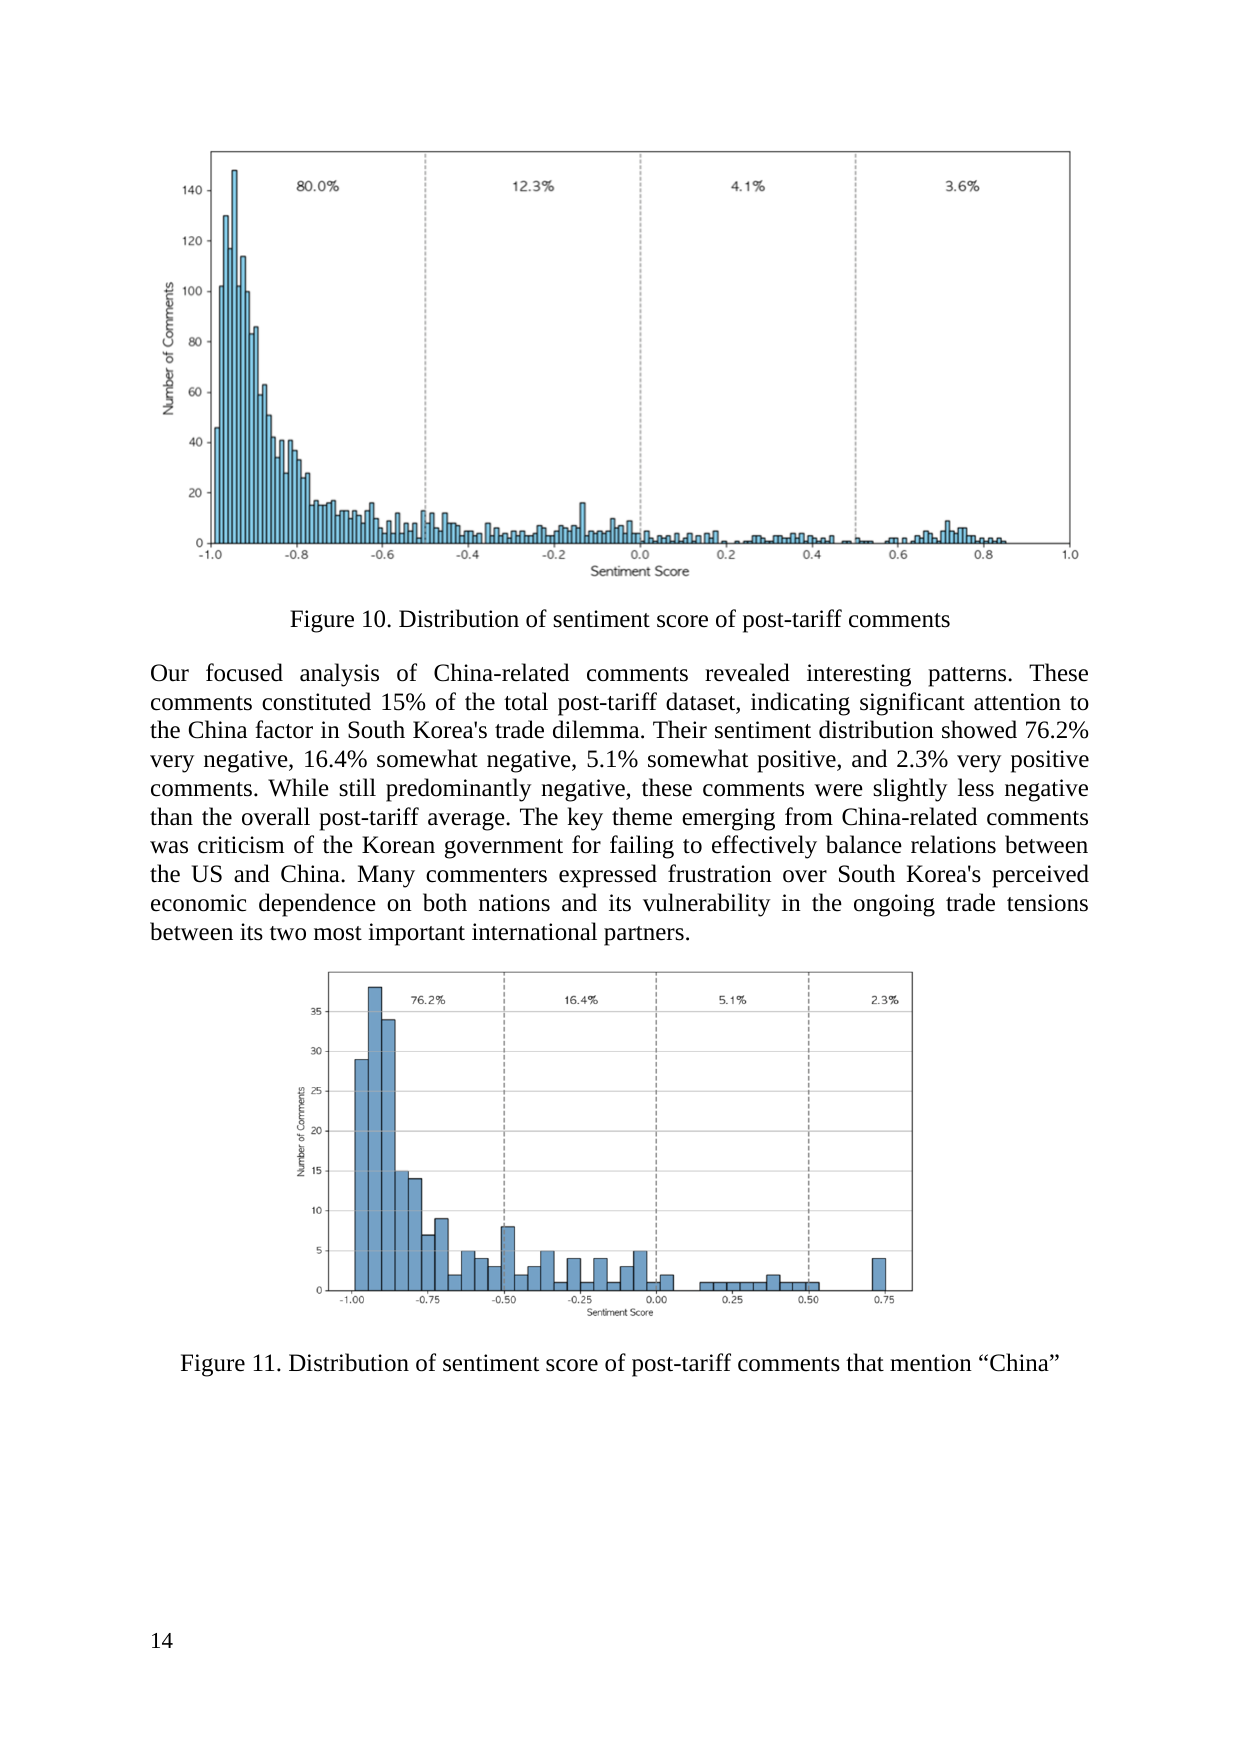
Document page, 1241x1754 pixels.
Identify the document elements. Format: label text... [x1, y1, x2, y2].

text Figure 10. Distribution of sentiment score of post-tariff comments [150, 604, 1090, 633]
picture [293, 970, 947, 1323]
text Figure 11. Distribution of sentiment score of post-tariff comments that mention “China” [150, 1348, 1090, 1377]
picture [150, 150, 1090, 579]
text Our focused analysis of China-related comments revealed interesting patterns. These comments constituted 15% of the total post-tariff dataset, indicating significant attention to the China factor in South Korea's trade dilemma. Their sentiment distribution showed 76.2% very negative, 16.4% somewhat negative, 5.1% somewhat positive, and 2.3% very positive comments. While still predominantly negative, these comments were slightly less negative than the overall post-tariff average. The key theme emerging from China-related comments was criticism of the Korean government for failing to effectively balance relations between the US and China. Many commenters expressed frustration over South Korea's perceived economic dependence on both nations and its vulnerability in the ongoing trade tensions between its two most important international partners. [150, 658, 1090, 945]
